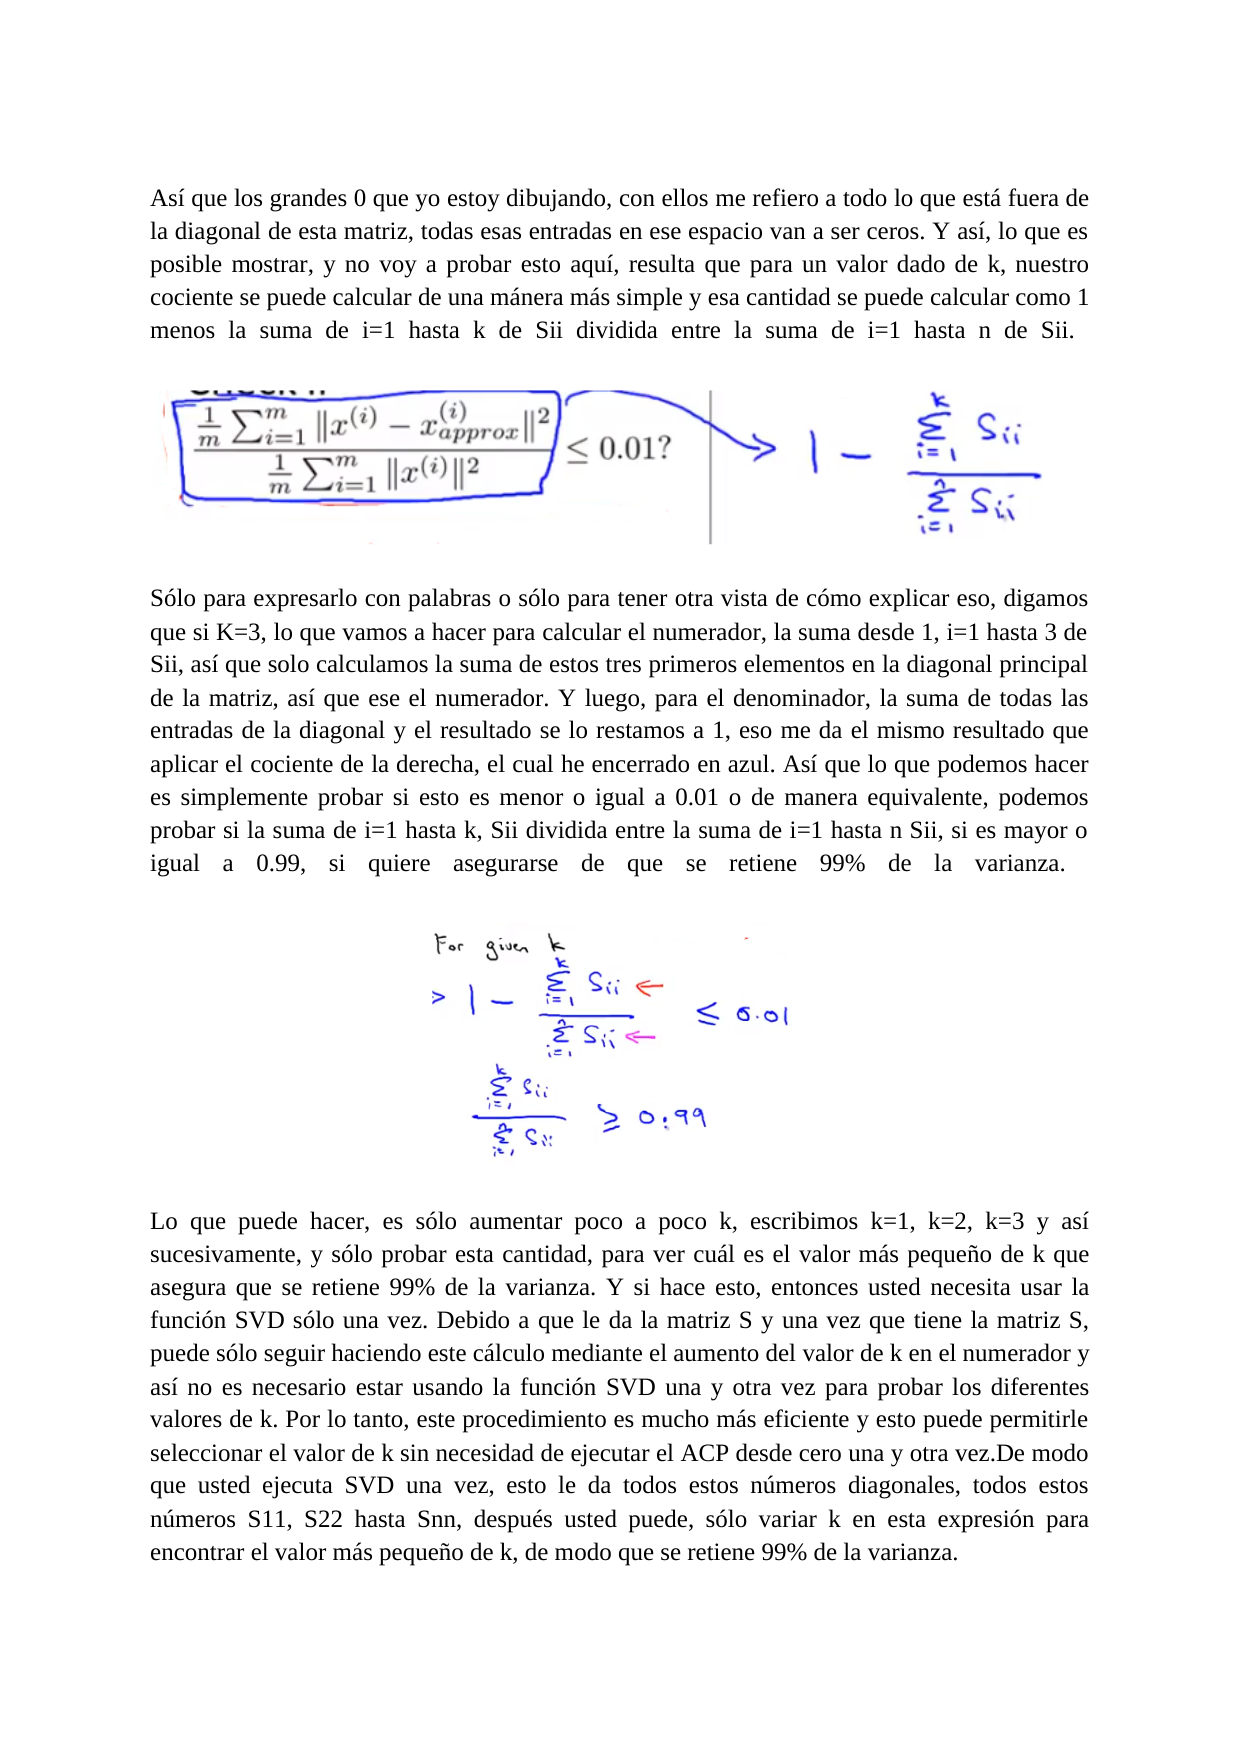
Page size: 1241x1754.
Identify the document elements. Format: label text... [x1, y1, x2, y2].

text Sólo para expresarlo con palabras o sólo para tener otra vista de cómo explicar eso, digamos que si K=3, lo que vamos a hacer para calcular el numerador, la suma desde 1, i=1 hasta 3 de Sii, así que solo calculamos la suma de estos tres primeros elementos en la diagonal principal de la matriz, así que ese el numerador. Y luego, para el denominador, la suma de todas las entradas de la diagonal y el resultado se lo restamos a 1, eso me da el mismo resultado que aplicar el cociente de la derecha, el cual he encerrado en azul. Así que lo que podemos hacer es simplemente probar si esto es menor o igual a 0.01 o de manera equivalente, podemos probar si la suma de i=1 hasta k, Sii dividida entre la suma de i=1 hasta n Sii, si es mayor o igual a 0.99, si quiere asegurarse de que se retiene 99% de la varianza. [150, 551, 1090, 907]
text Lo que puede hacer, es sólo aumentar poco a poco k, escribimos k=1, k=2, k=3 y así sucesivamente, y sólo probar esta cantidad, para ver cuál es el valor más pequeño de k que asegura que se retiene 99% de la varianza. Y si hace esto, entonces usted necesita usar la función SVD sólo una vez. Debido a que le da la matriz S y una vez que tiene la matriz S, puede sólo seguir haciendo este cálculo mediante el aumento del valor de k en el numerador y así no es necesario estar usando la función SVD una y otra vez para probar los diferentes valores de k. Por lo tanto, este procedimiento es mucho más eficiente y esto puede permitirle seleccionar el valor de k sin necesidad de ejecutar el ACP desde cero una y otra vez.De modo que usted ejecuta SVD una vez, esto le da todos estos números diagonales, todos estos números S11, S22 hasta Snn, después usted puede, sólo variar k en esta expresión para encontrar el valor más pequeño de k, de modo que se retiene 99% de la varianza. [150, 1173, 1090, 1565]
text Así que los grandes 0 que yo estoy dibujando, con ellos me refiero a todo lo que está fuera de la diagonal de esta matriz, todas esas entradas en ese espacio van a ser ceros. Y así, lo que es posible mostrar, y no voy a probar esto aquí, resulta que para un valor dado de k, nuestro cociente se puede calcular de una mánera más simple y esa cantidad se puede calcular como 1 menos la suma de i=1 hasta k de Sii dividida entre la suma de i=1 hasta n de Sii. [150, 183, 1090, 374]
picture [432, 910, 808, 1170]
picture [150, 377, 1091, 547]
